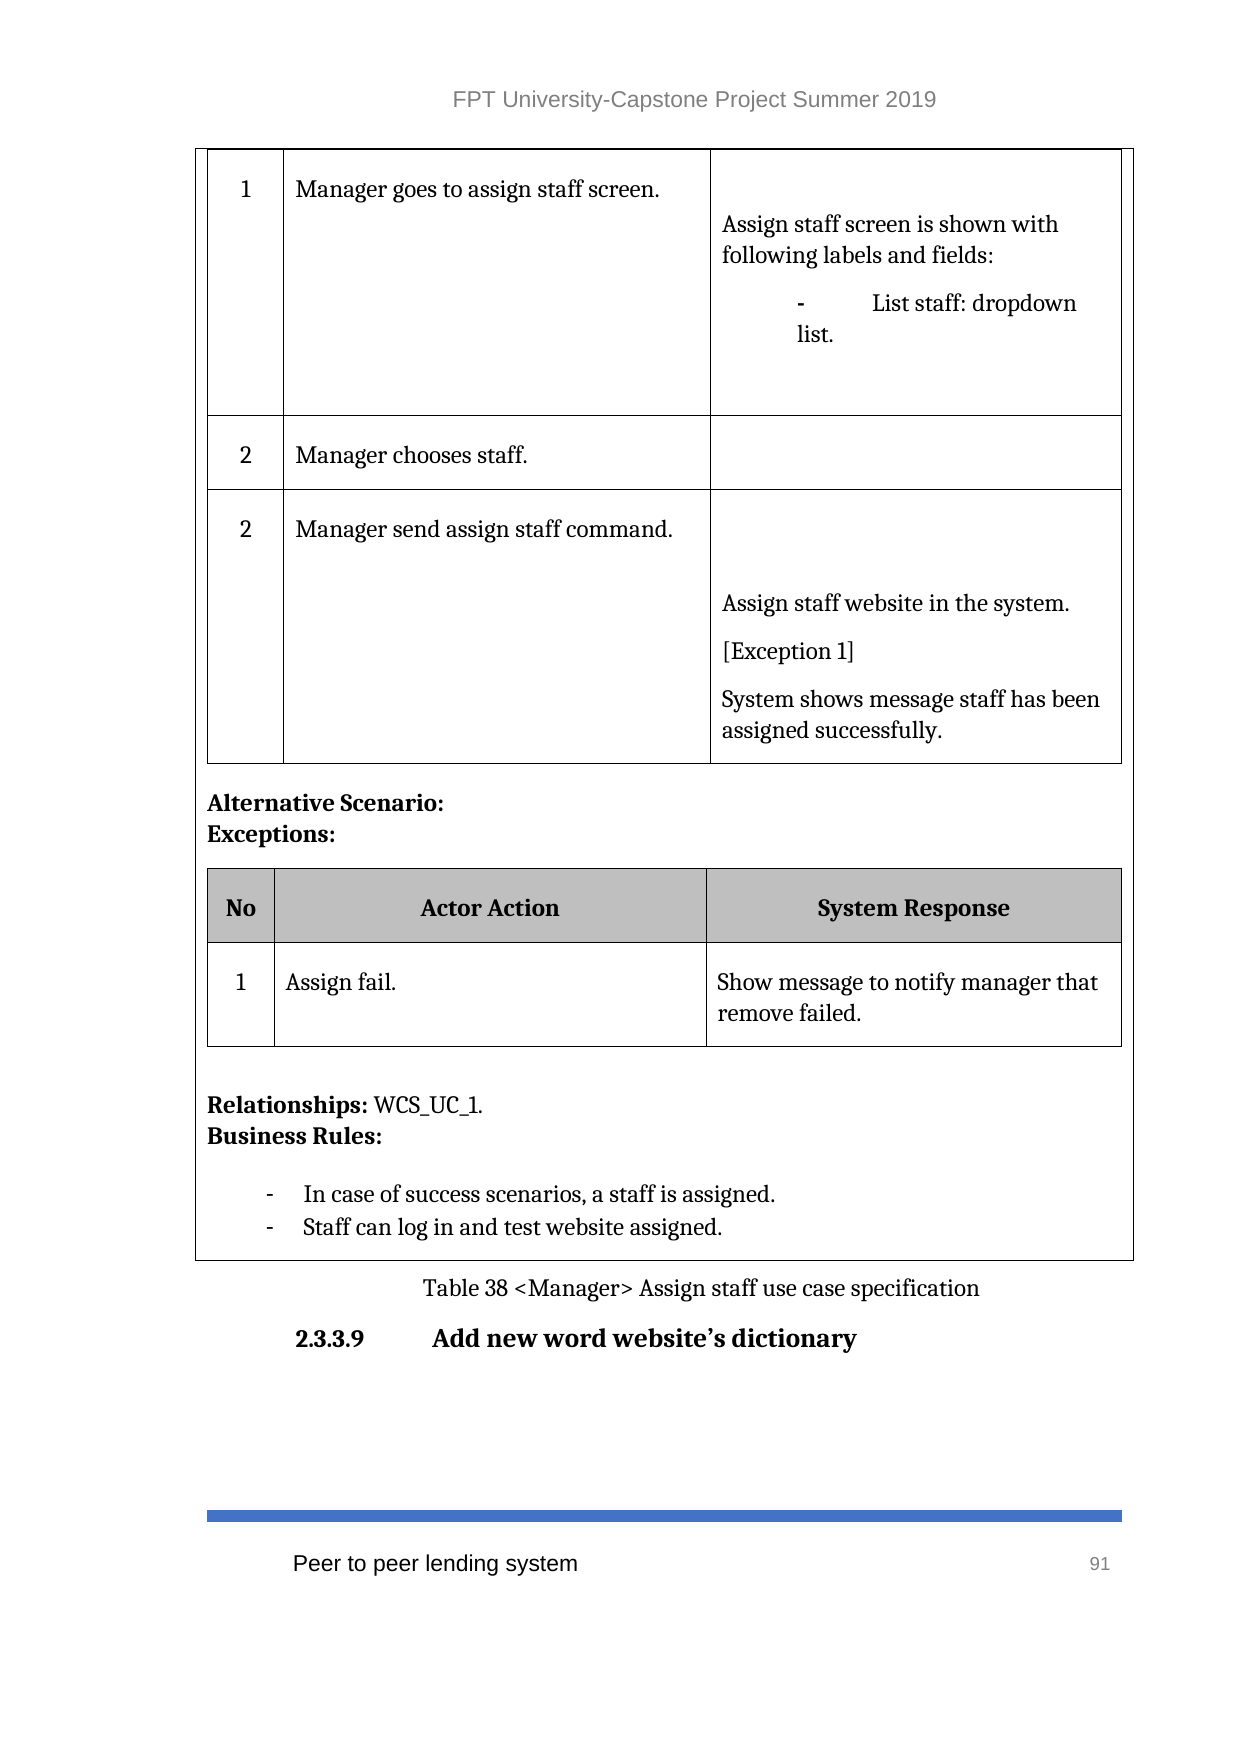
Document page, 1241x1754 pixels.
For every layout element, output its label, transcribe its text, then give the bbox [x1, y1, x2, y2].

text Table 38 <Manager> Assign staff use case specification [207, 1274, 1122, 1302]
list Add new word website’s dictionary [295, 1323, 1122, 1354]
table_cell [196, 149, 1133, 1260]
